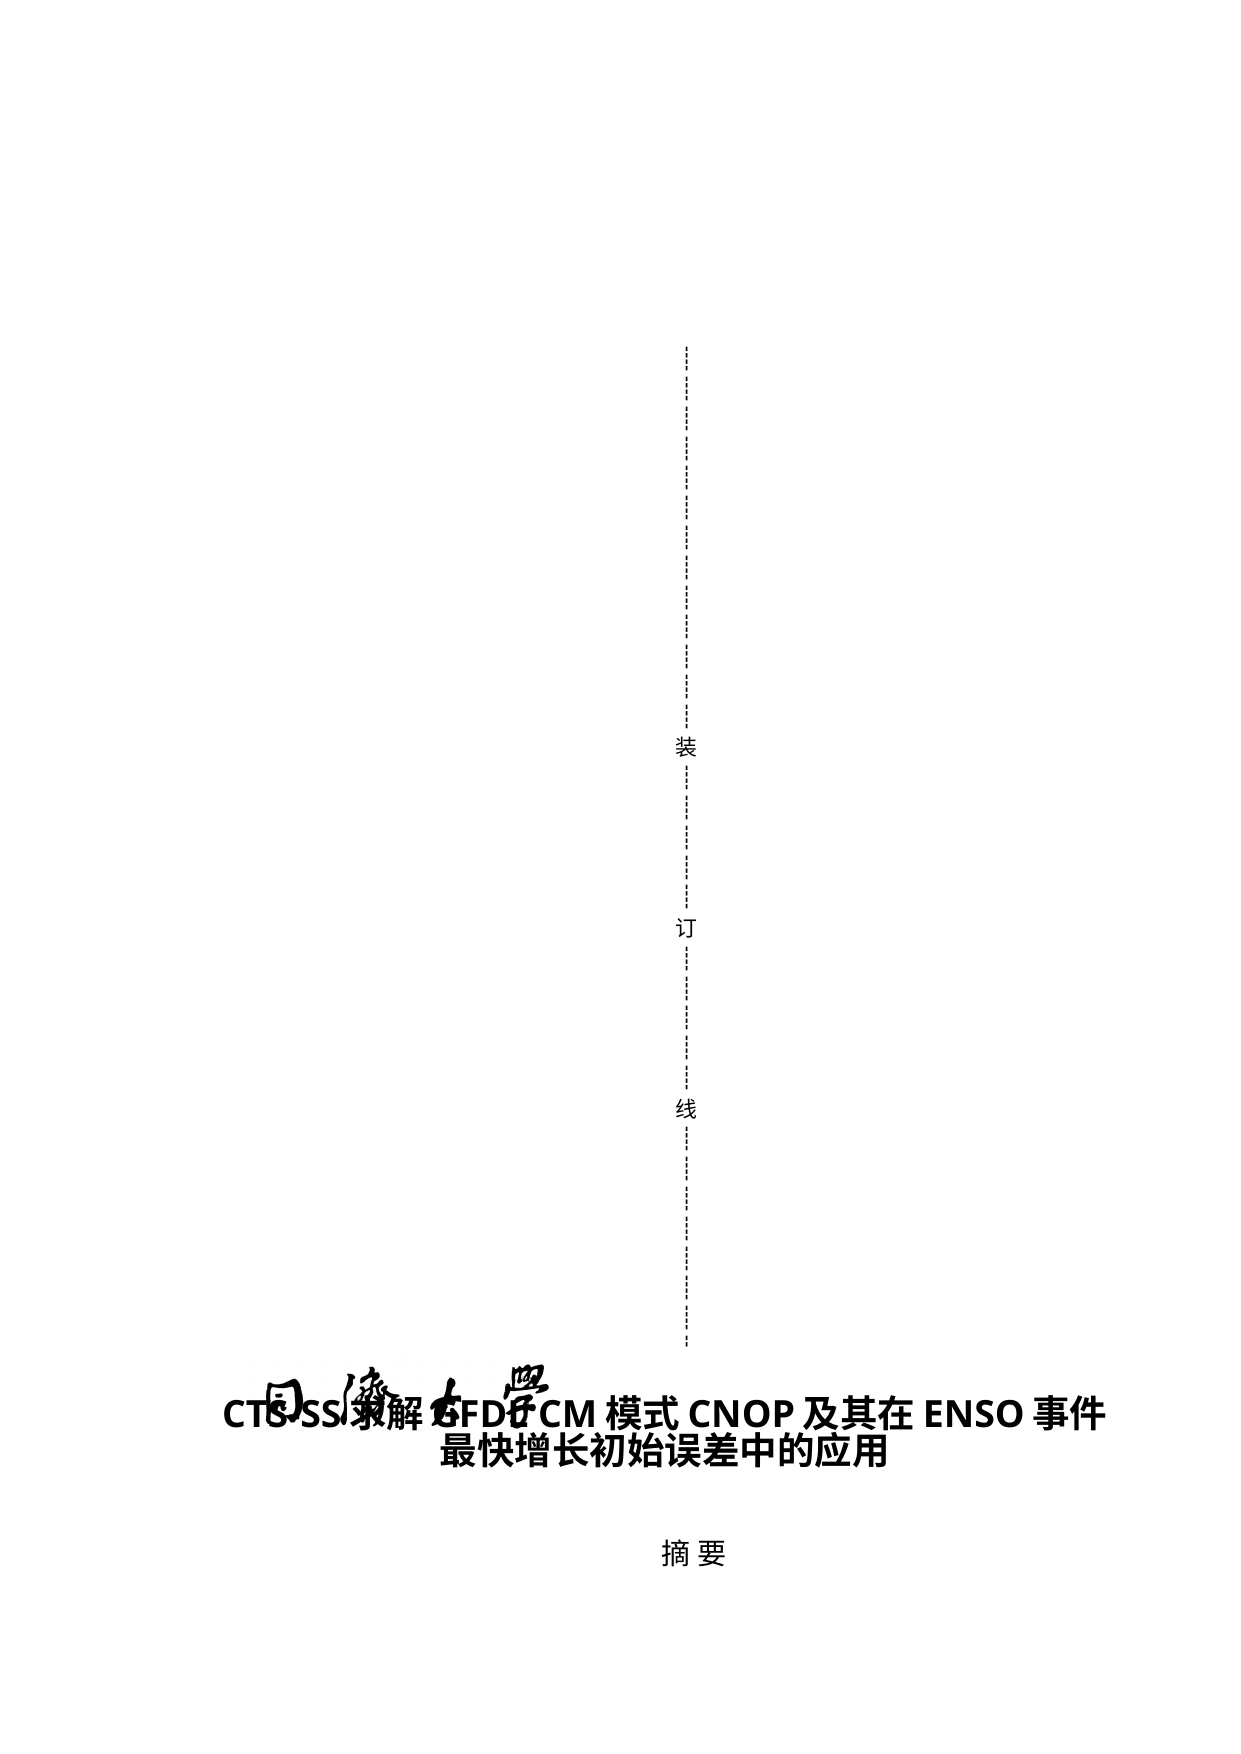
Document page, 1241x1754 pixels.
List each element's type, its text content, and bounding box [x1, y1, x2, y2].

text CTS-SS求解GFDL CM模式CNOP及其在ENSO事件最快增长初始误差中的应用 [207, 1397, 1122, 1472]
text 摘 要 [207, 1535, 1122, 1572]
picture [244, 1356, 567, 1397]
